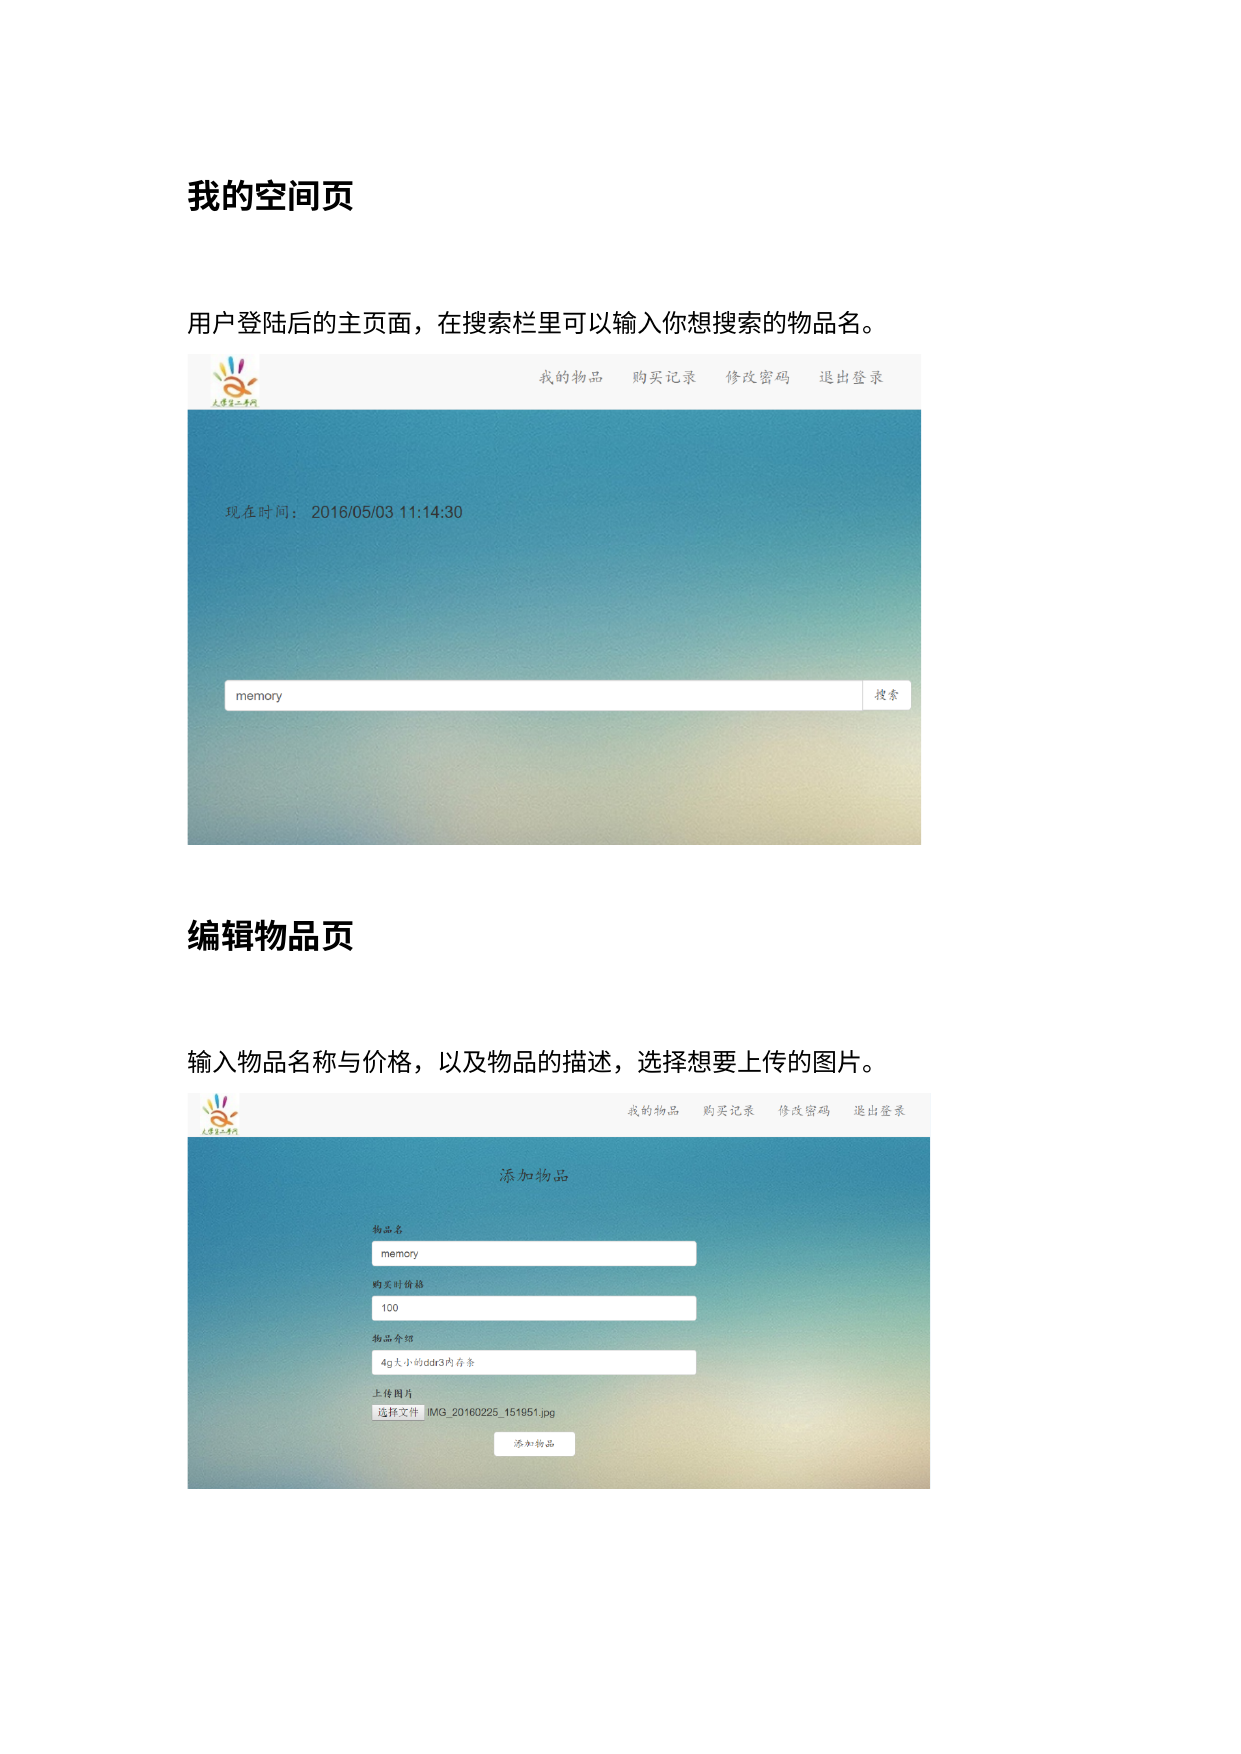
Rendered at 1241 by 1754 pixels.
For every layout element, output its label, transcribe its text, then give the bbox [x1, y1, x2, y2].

text 用户登陆后的主页面，在搜索栏里可以输入你想搜索的物品名。 [187, 289, 1053, 354]
picture [187, 354, 922, 845]
subtitle 我的空间页 [187, 162, 1053, 227]
text 输入物品名称与价格，以及物品的描述，选择想要上传的图片。 [187, 1028, 1053, 1093]
picture [187, 1093, 930, 1489]
subtitle 编辑物品页 [187, 901, 1053, 966]
